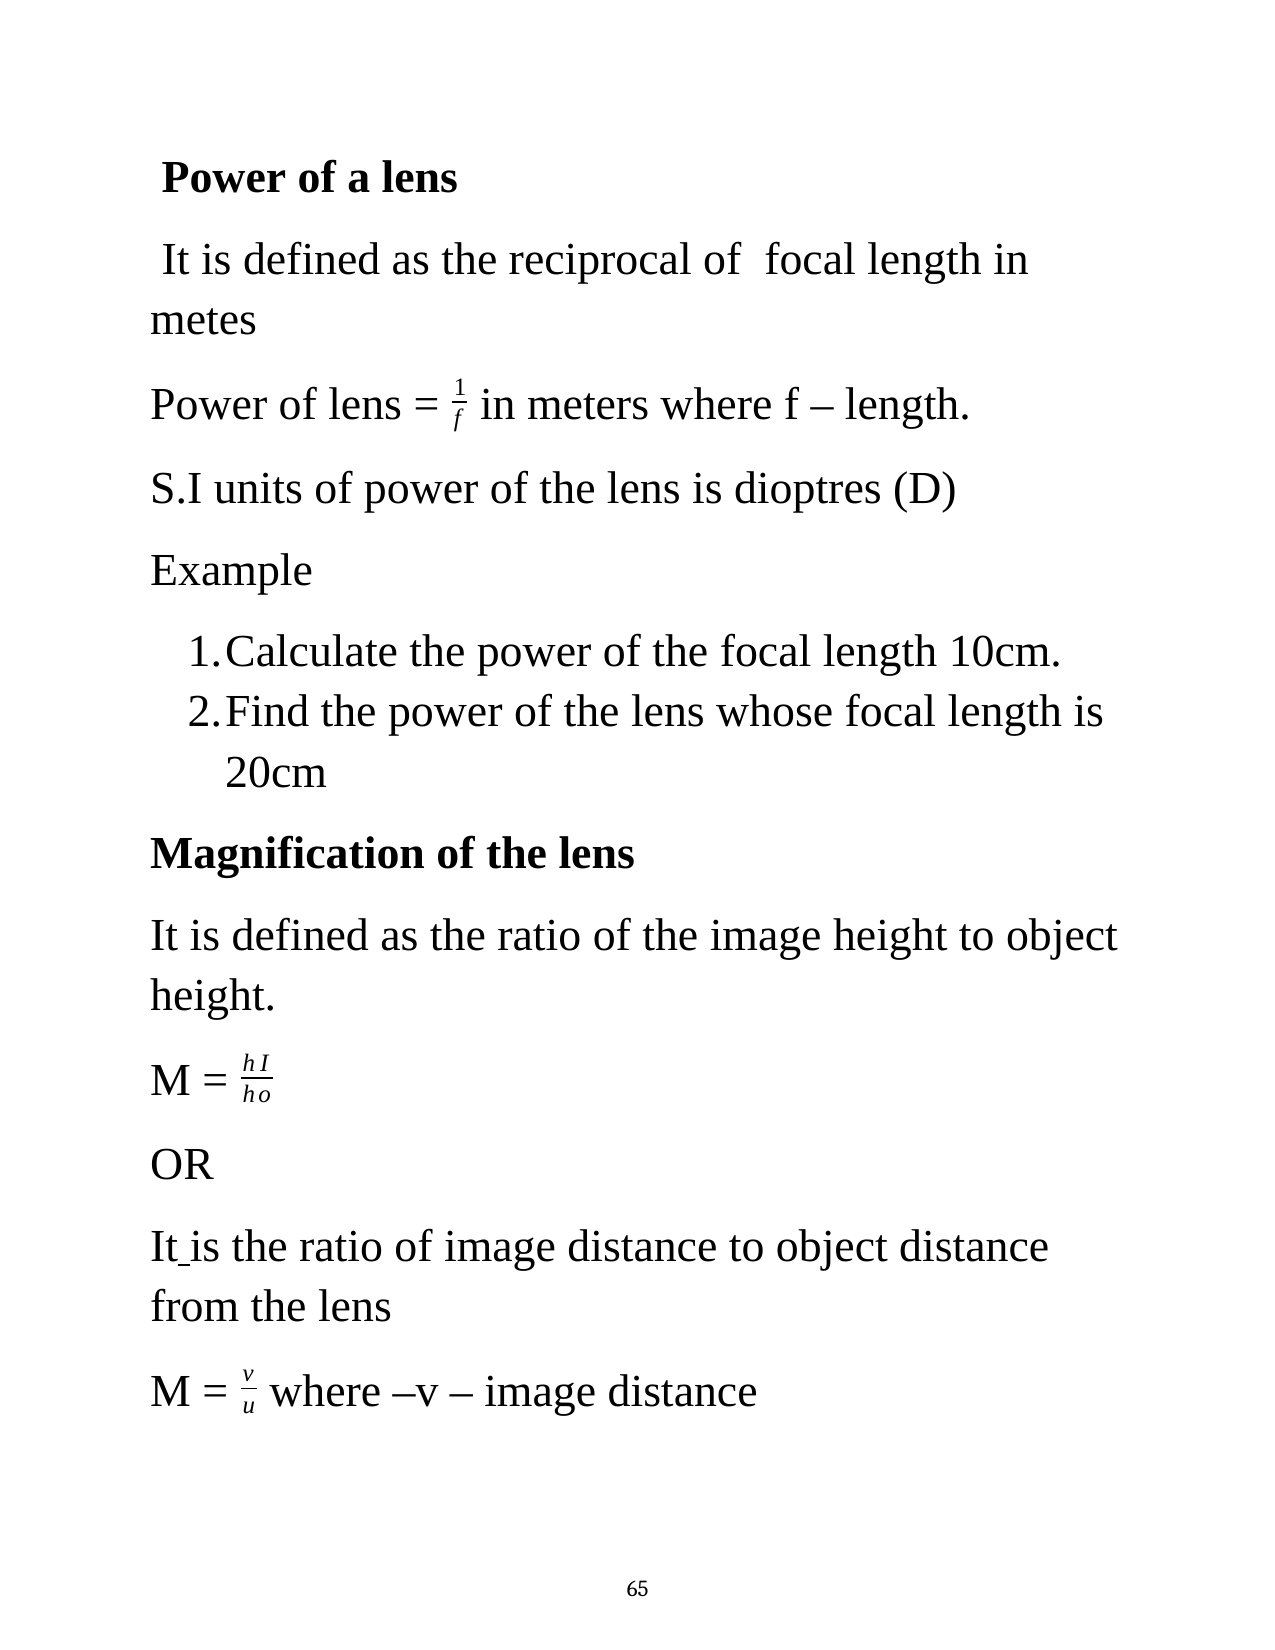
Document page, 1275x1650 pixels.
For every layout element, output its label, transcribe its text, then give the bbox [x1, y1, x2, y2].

text M = where –v – image distance [150, 1360, 1125, 1419]
text Magnification of the lens [150, 826, 1125, 879]
text It is defined as the reciprocal of focal length in metes [150, 231, 1125, 344]
text Example [150, 542, 1125, 595]
text S.I units of power of the lens is dioptres (D) [150, 461, 1125, 513]
text Power of lens = in meters where f – length. [150, 373, 1125, 432]
text M = [150, 1049, 1125, 1108]
text OR [150, 1137, 1125, 1189]
text It is the ratio of image distance to object distance from the lens [150, 1218, 1125, 1331]
list Calculate the power of the focal length 10cm. [187, 623, 1125, 676]
list Find the power of the lens whose focal length is 20cm [187, 684, 1125, 797]
text It is defined as the ratio of the image height to object height. [150, 907, 1125, 1021]
text Power of a lens [150, 150, 1125, 203]
